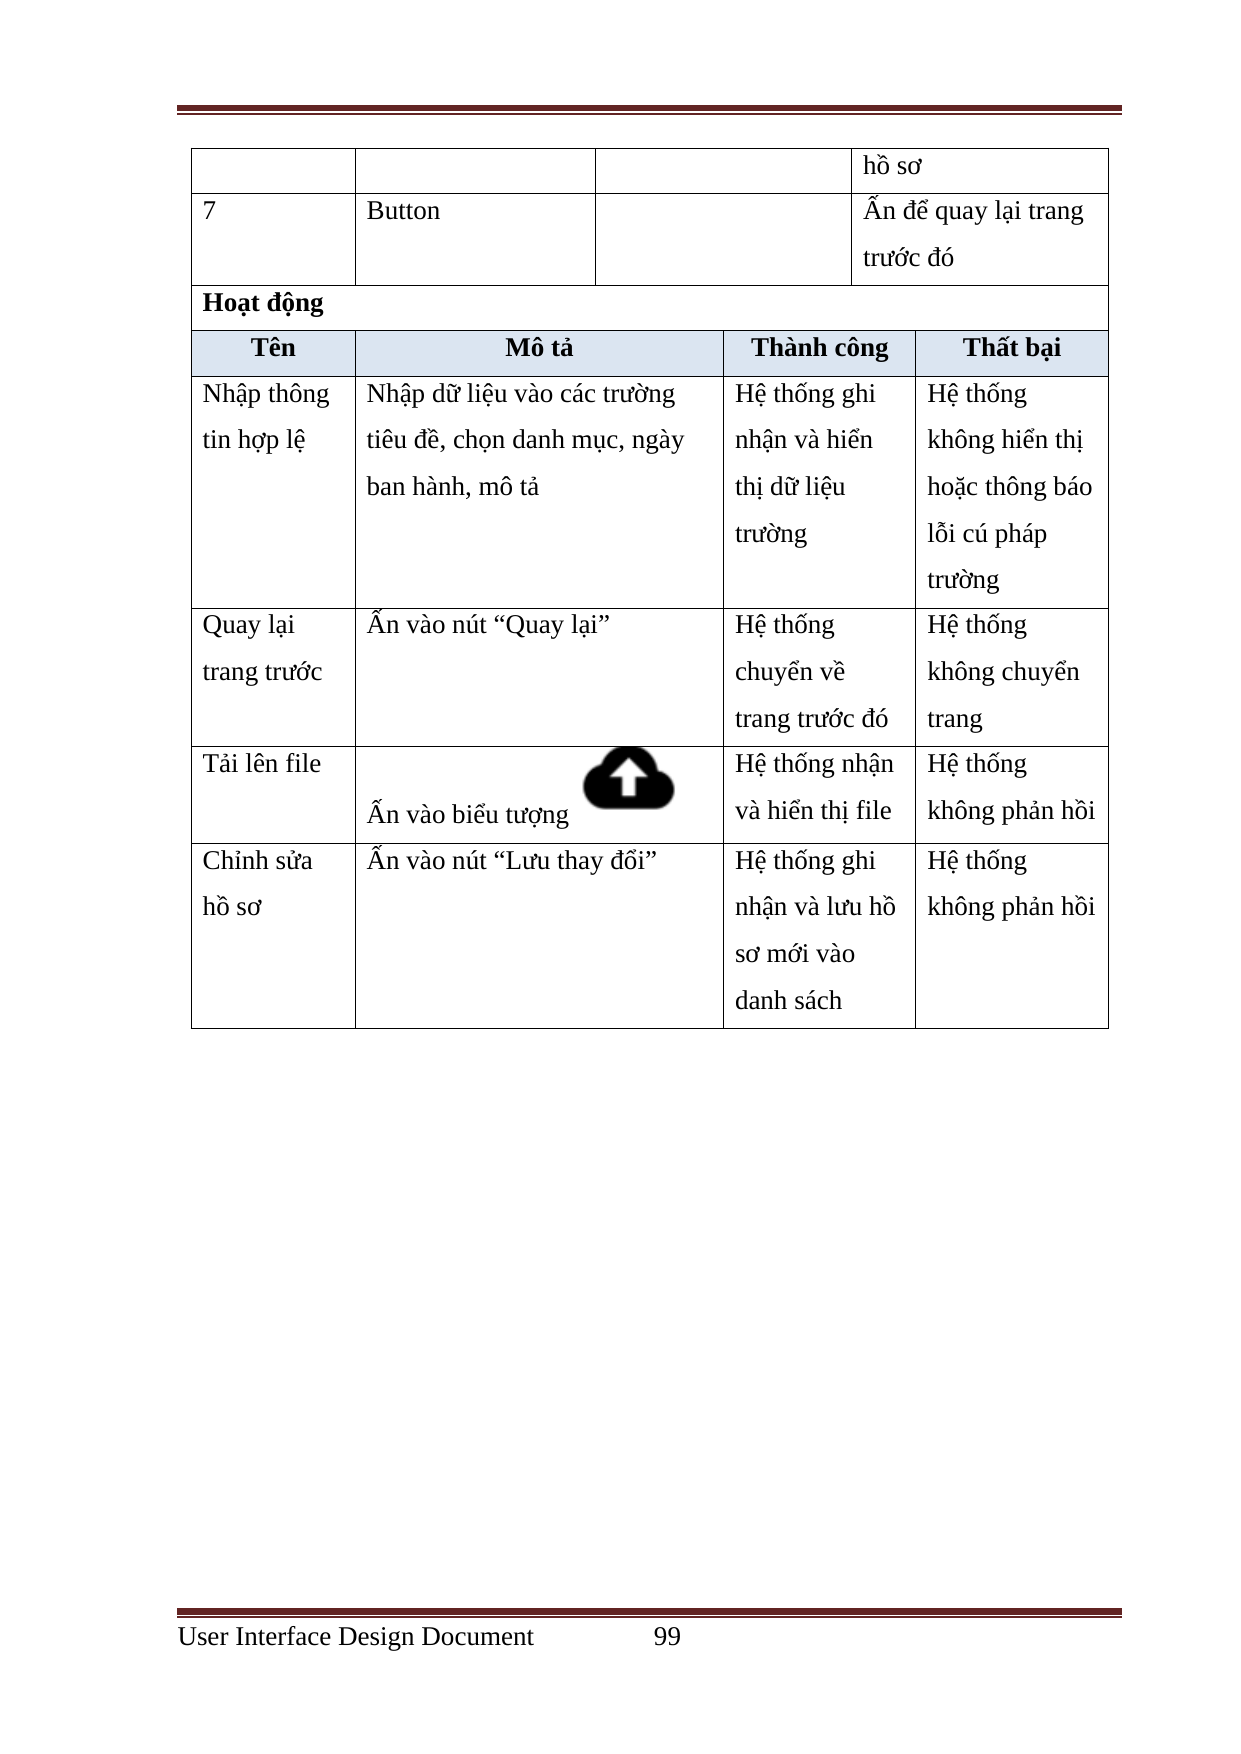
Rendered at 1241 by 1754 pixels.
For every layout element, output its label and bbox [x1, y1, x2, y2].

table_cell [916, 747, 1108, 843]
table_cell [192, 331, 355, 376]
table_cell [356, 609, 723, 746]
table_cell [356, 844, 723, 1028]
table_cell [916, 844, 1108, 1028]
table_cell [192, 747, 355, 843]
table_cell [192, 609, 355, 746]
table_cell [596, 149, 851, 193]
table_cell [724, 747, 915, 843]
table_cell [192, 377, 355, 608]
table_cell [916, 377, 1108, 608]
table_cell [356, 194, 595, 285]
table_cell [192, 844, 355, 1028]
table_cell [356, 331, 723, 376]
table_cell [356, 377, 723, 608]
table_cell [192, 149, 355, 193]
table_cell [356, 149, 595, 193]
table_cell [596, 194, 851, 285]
picture [576, 747, 683, 824]
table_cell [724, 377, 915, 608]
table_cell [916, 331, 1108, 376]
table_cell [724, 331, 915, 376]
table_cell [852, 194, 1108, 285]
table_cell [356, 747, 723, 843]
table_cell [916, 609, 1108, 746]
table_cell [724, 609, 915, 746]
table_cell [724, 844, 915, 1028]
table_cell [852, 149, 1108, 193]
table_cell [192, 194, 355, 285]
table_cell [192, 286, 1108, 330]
